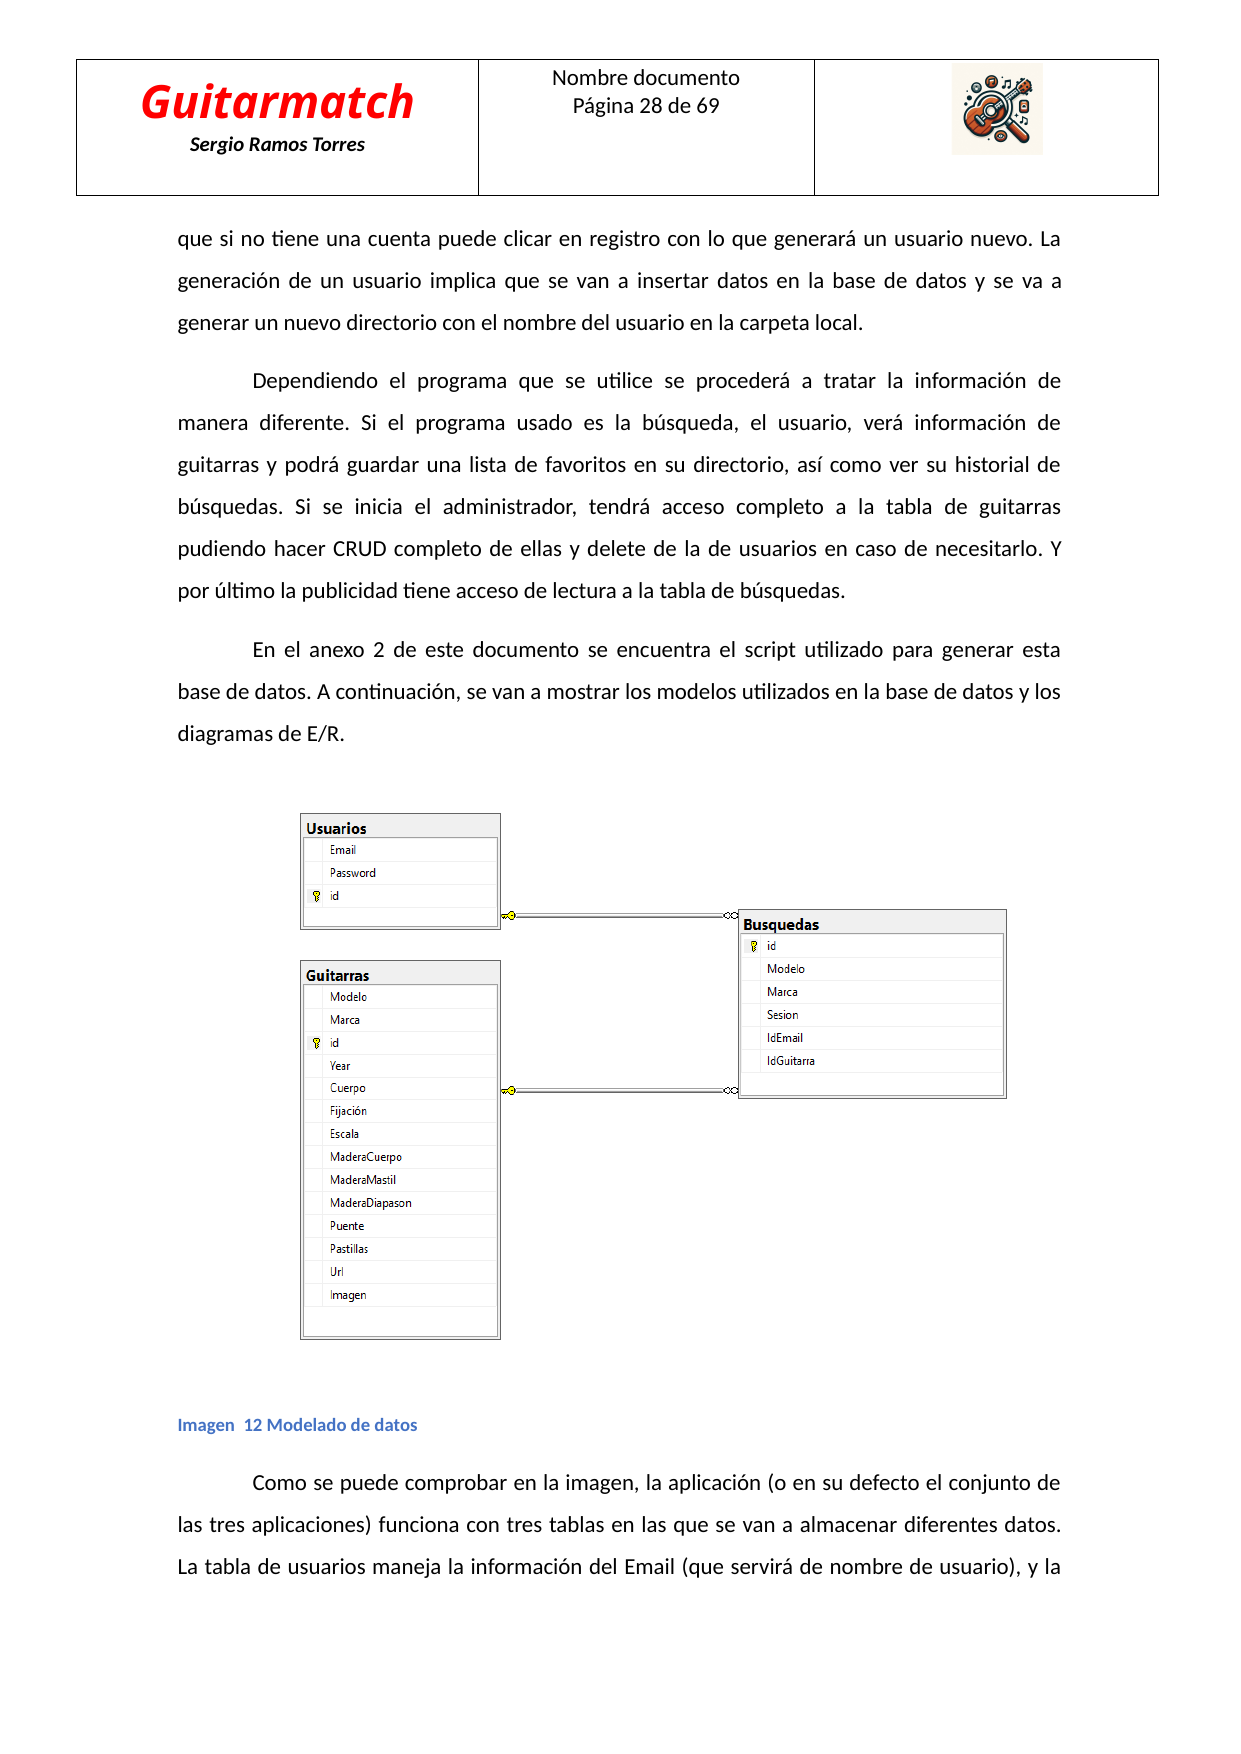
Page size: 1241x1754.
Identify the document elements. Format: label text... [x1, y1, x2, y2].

text Imagen 12 Modelado de datos [177, 1413, 1063, 1436]
text En el anexo 2 de este documento se encuentra el script utilizado para generar esta base de datos. A continuación, se van a mostrar los modelos utilizados en la base de datos y los diagramas de E/R. [177, 635, 1063, 747]
picture [252, 777, 1070, 1383]
text Dependiendo el programa que se utilice se procederá a tratar la información de manera diferente. Si el programa usado es la búsqueda, el usuario, verá información de guitarras y podrá guardar una lista de favoritos en su directorio, así como ver su historial de búsquedas. Si se inicia el administrador, tendrá acceso completo a la tabla de guitarras pudiendo hacer CRUD completo de ellas y delete de la de usuarios en caso de necesitarlo. Y por último la publicidad tiene acceso de lectura a la tabla de búsquedas. [177, 366, 1063, 604]
picture [951, 63, 1043, 155]
